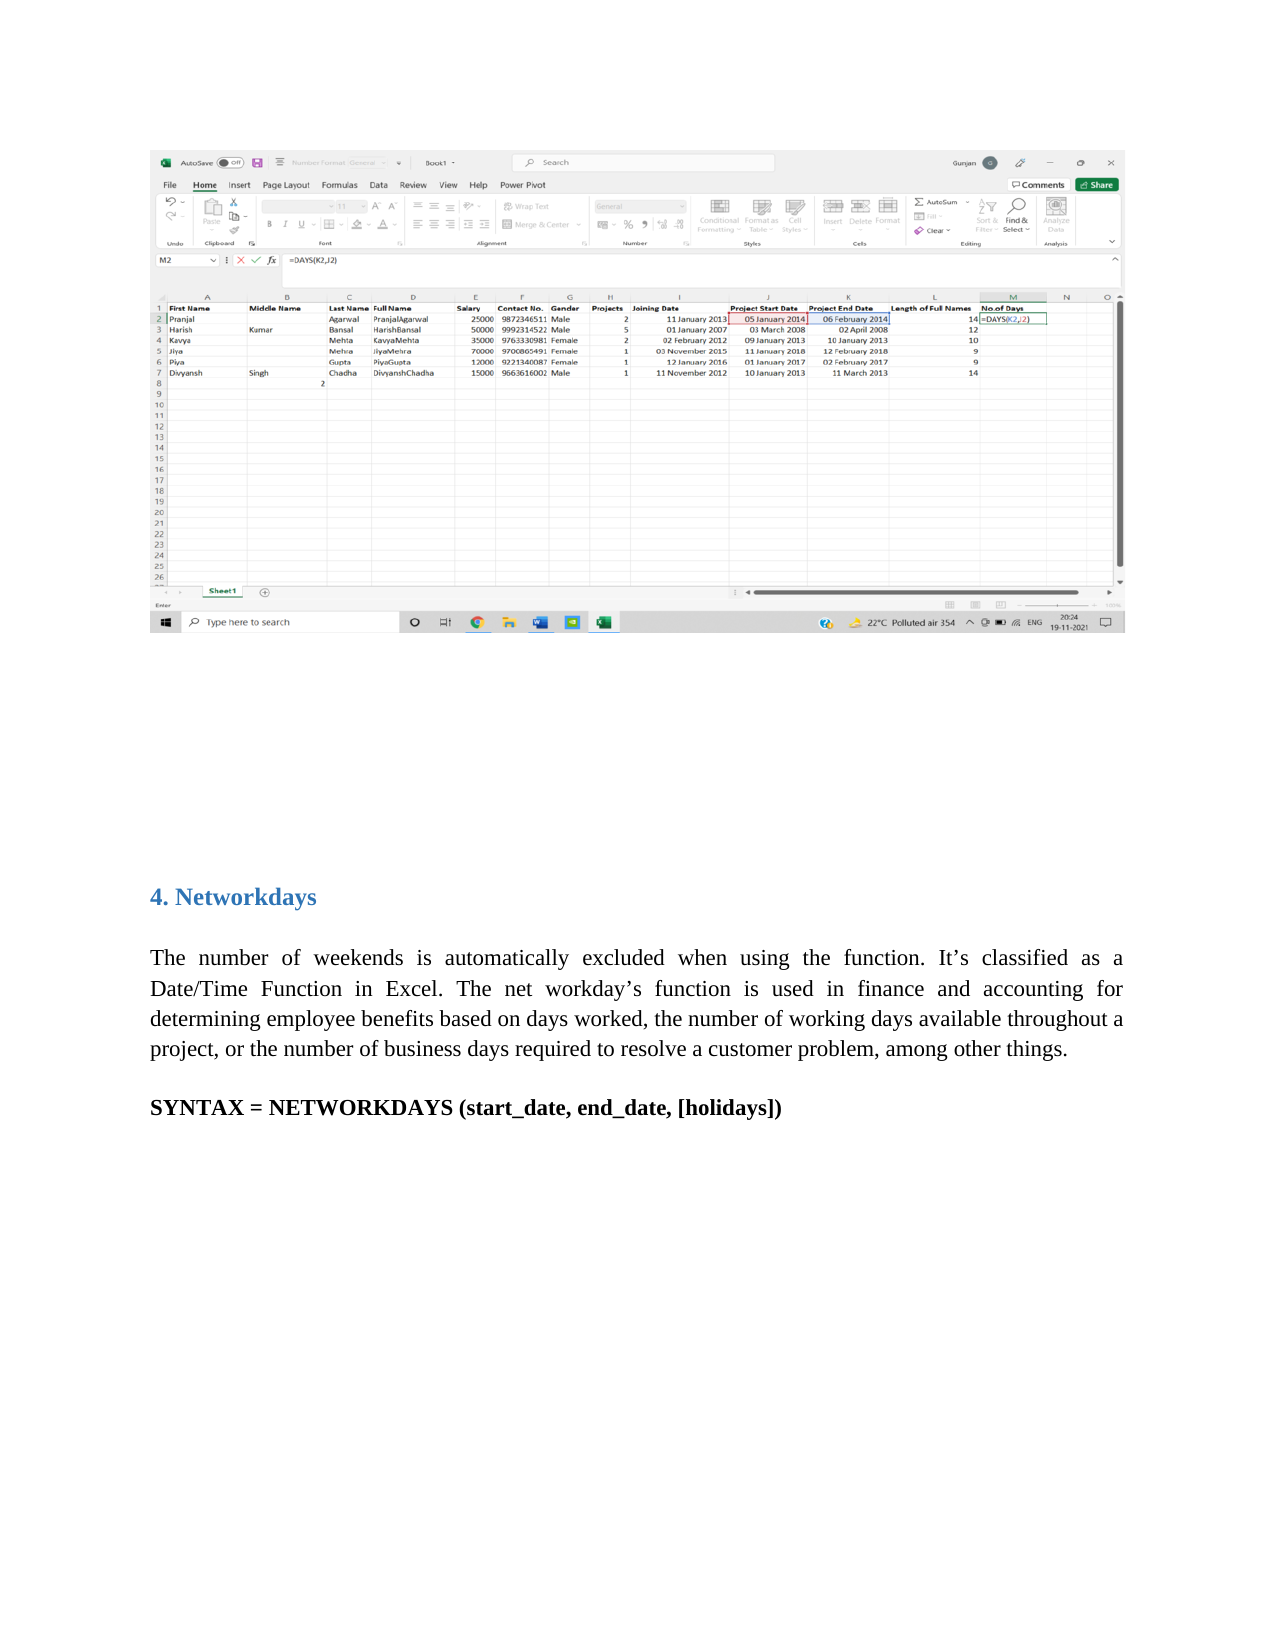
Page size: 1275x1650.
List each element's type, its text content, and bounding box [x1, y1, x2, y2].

picture [150, 150, 1125, 633]
text 4. Networkdays [150, 882, 1125, 911]
text The number of weekends is automatically excluded when using the function. It’s classified as a Date/Time Function in Excel. The net workday’s function is used in finance and accounting for determining employee benefits based on days worked, the number of working days available throughout a project, or the number of business days required to resolve a customer problem, among other things. [150, 944, 1125, 1061]
text SYNTAX = NETWORKDAYS (start_date, end_date, [holidays]) [150, 1094, 1125, 1121]
